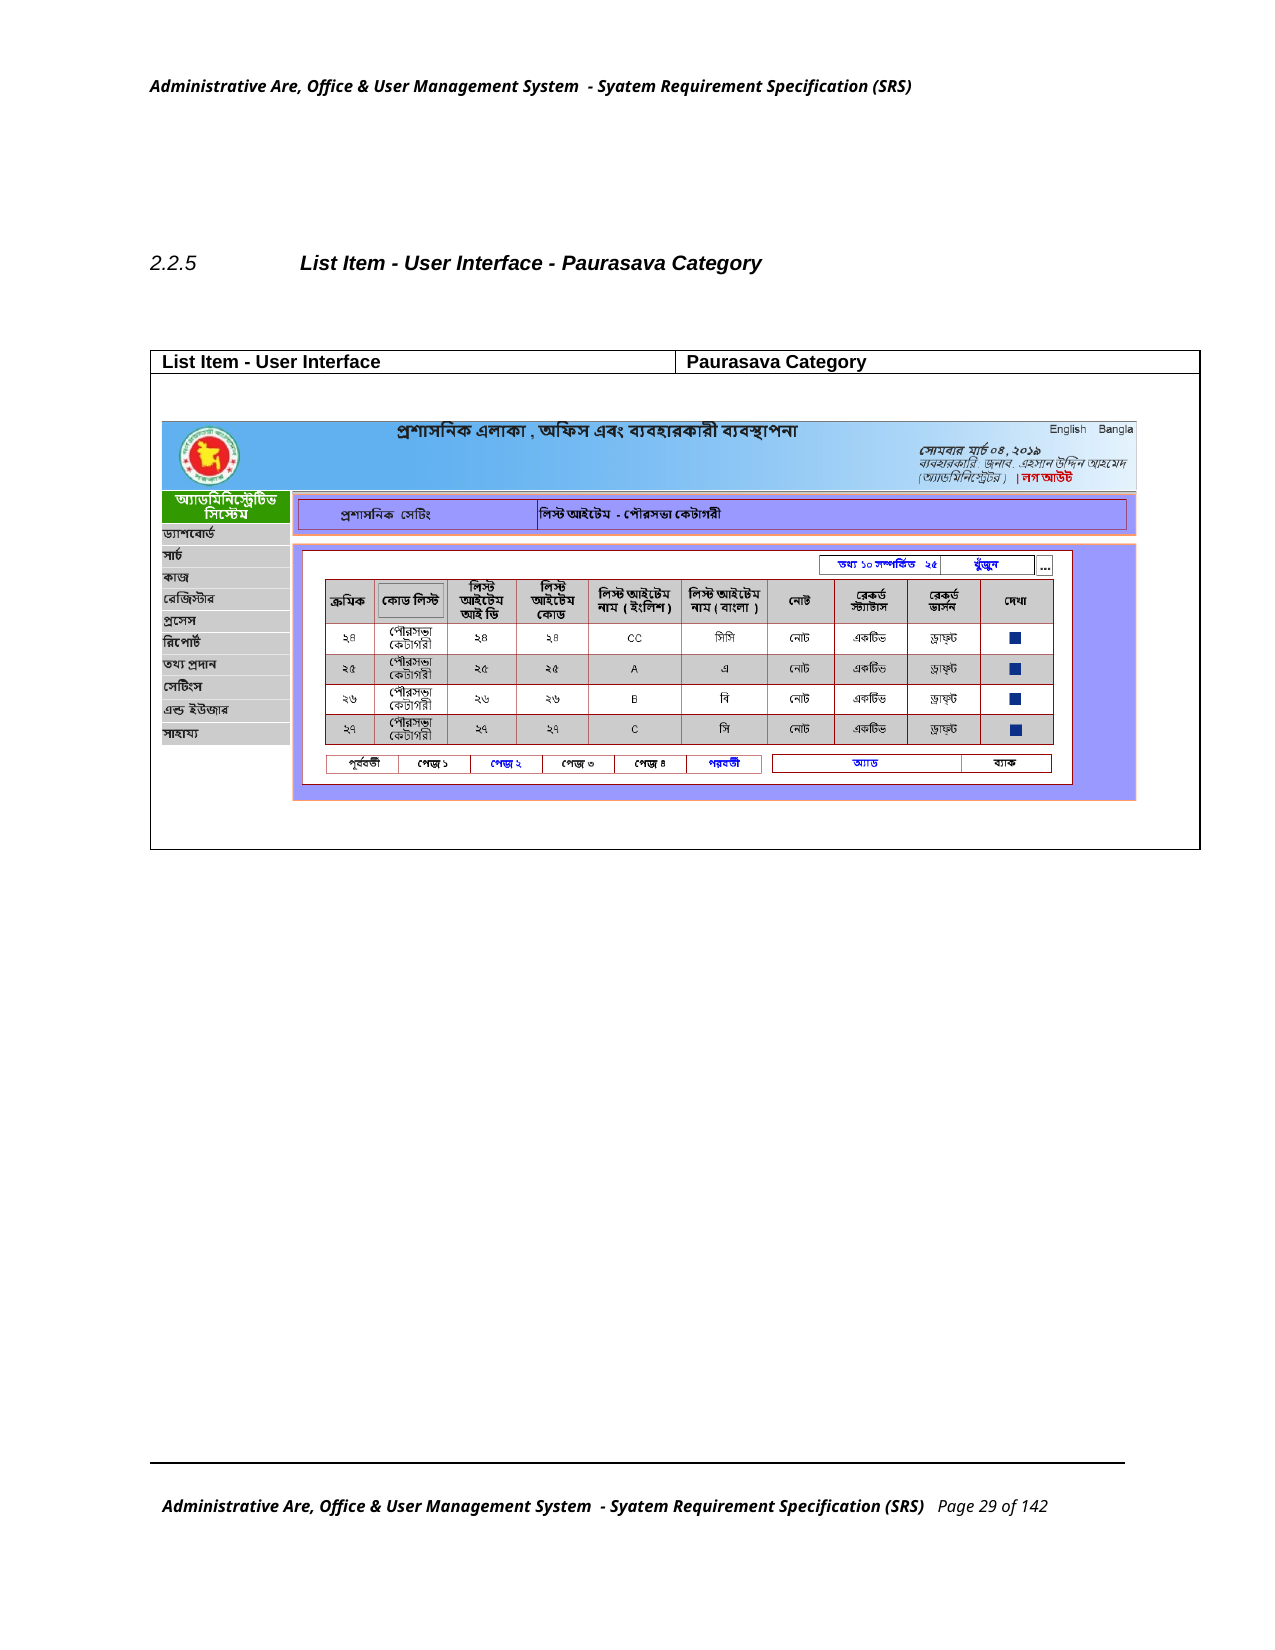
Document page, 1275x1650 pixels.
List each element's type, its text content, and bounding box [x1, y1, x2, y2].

picture [161, 421, 1137, 801]
table_cell [151, 374, 1199, 848]
table_header List Item - User Interface [151, 351, 675, 373]
subtitle List Item - User Interface - Paurasava Category [150, 250, 1125, 274]
table_header Paurasava Category [676, 351, 1199, 373]
